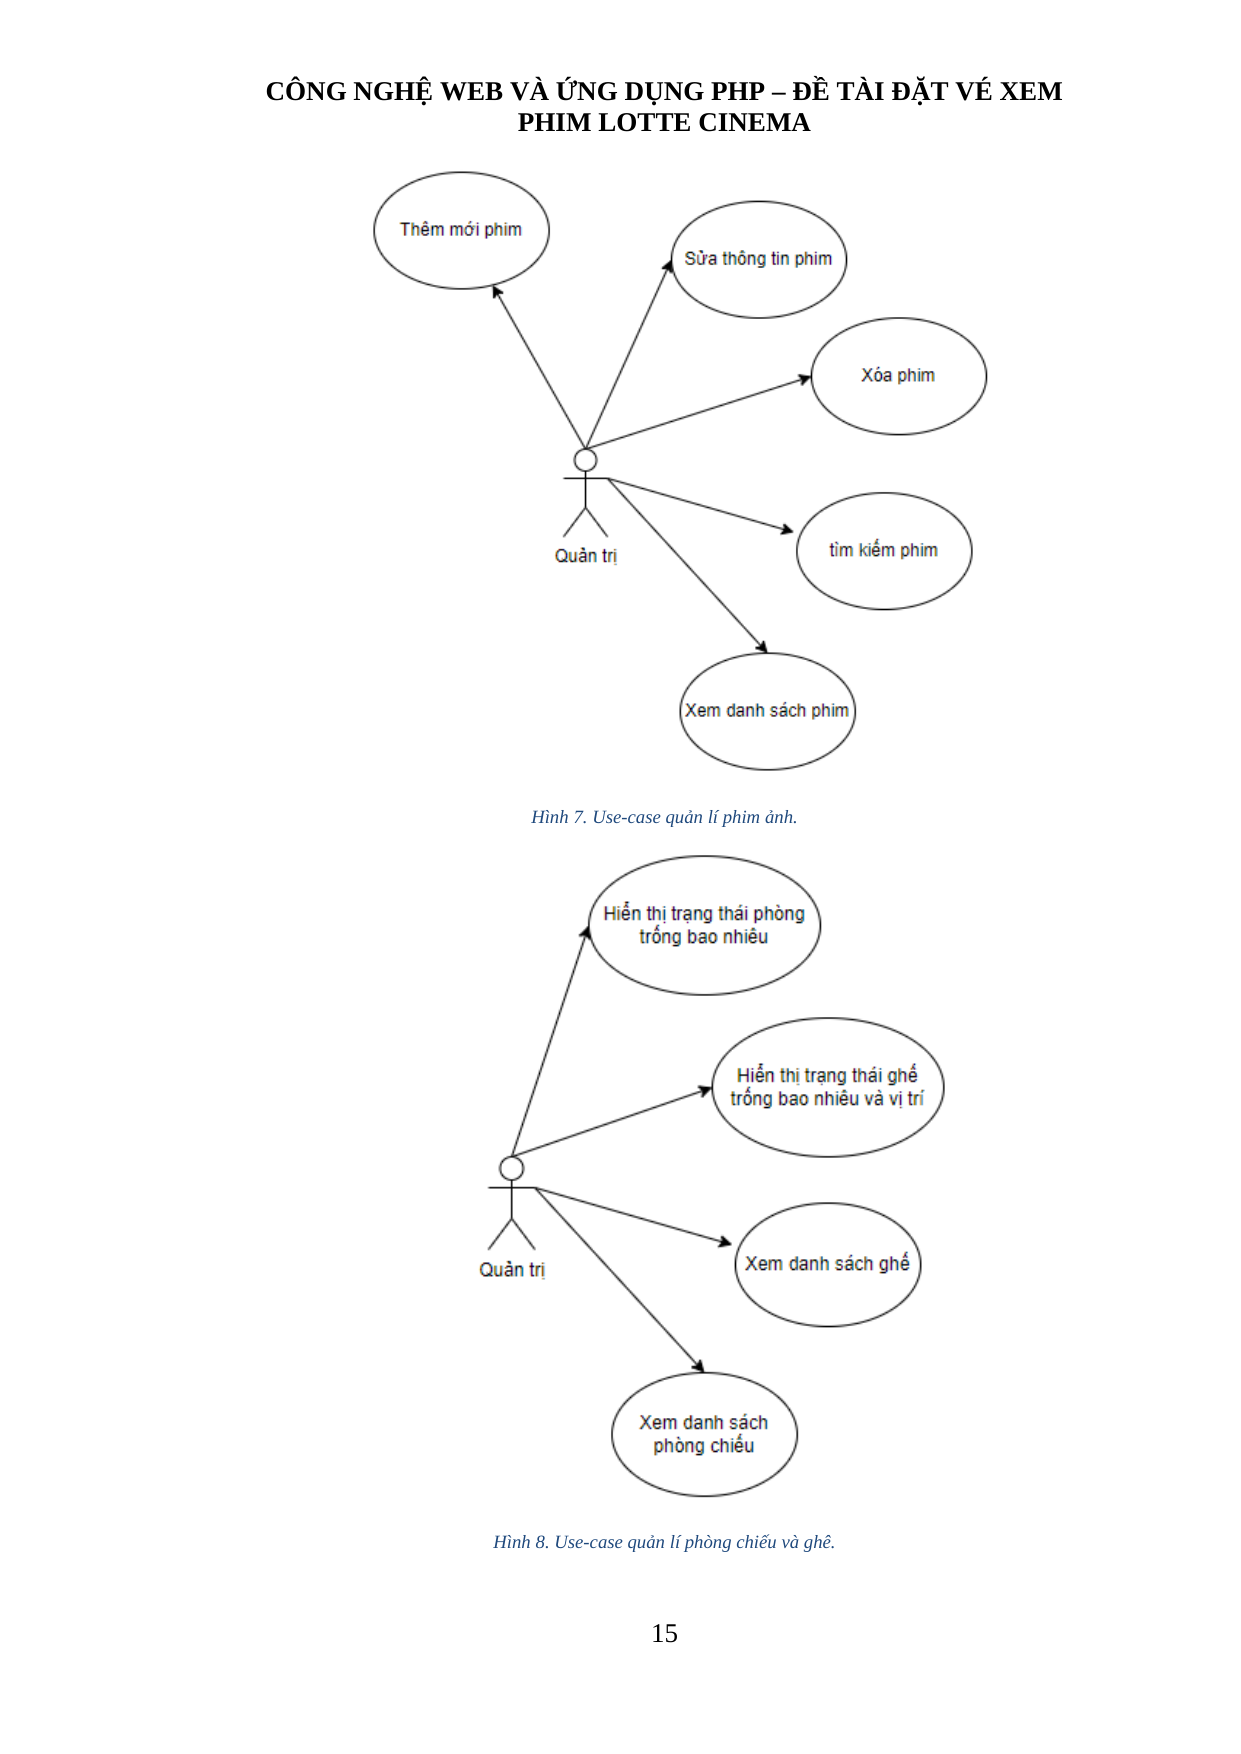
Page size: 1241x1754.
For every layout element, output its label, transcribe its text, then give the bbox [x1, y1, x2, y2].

picture [289, 834, 1039, 1525]
picture [311, 147, 1018, 797]
